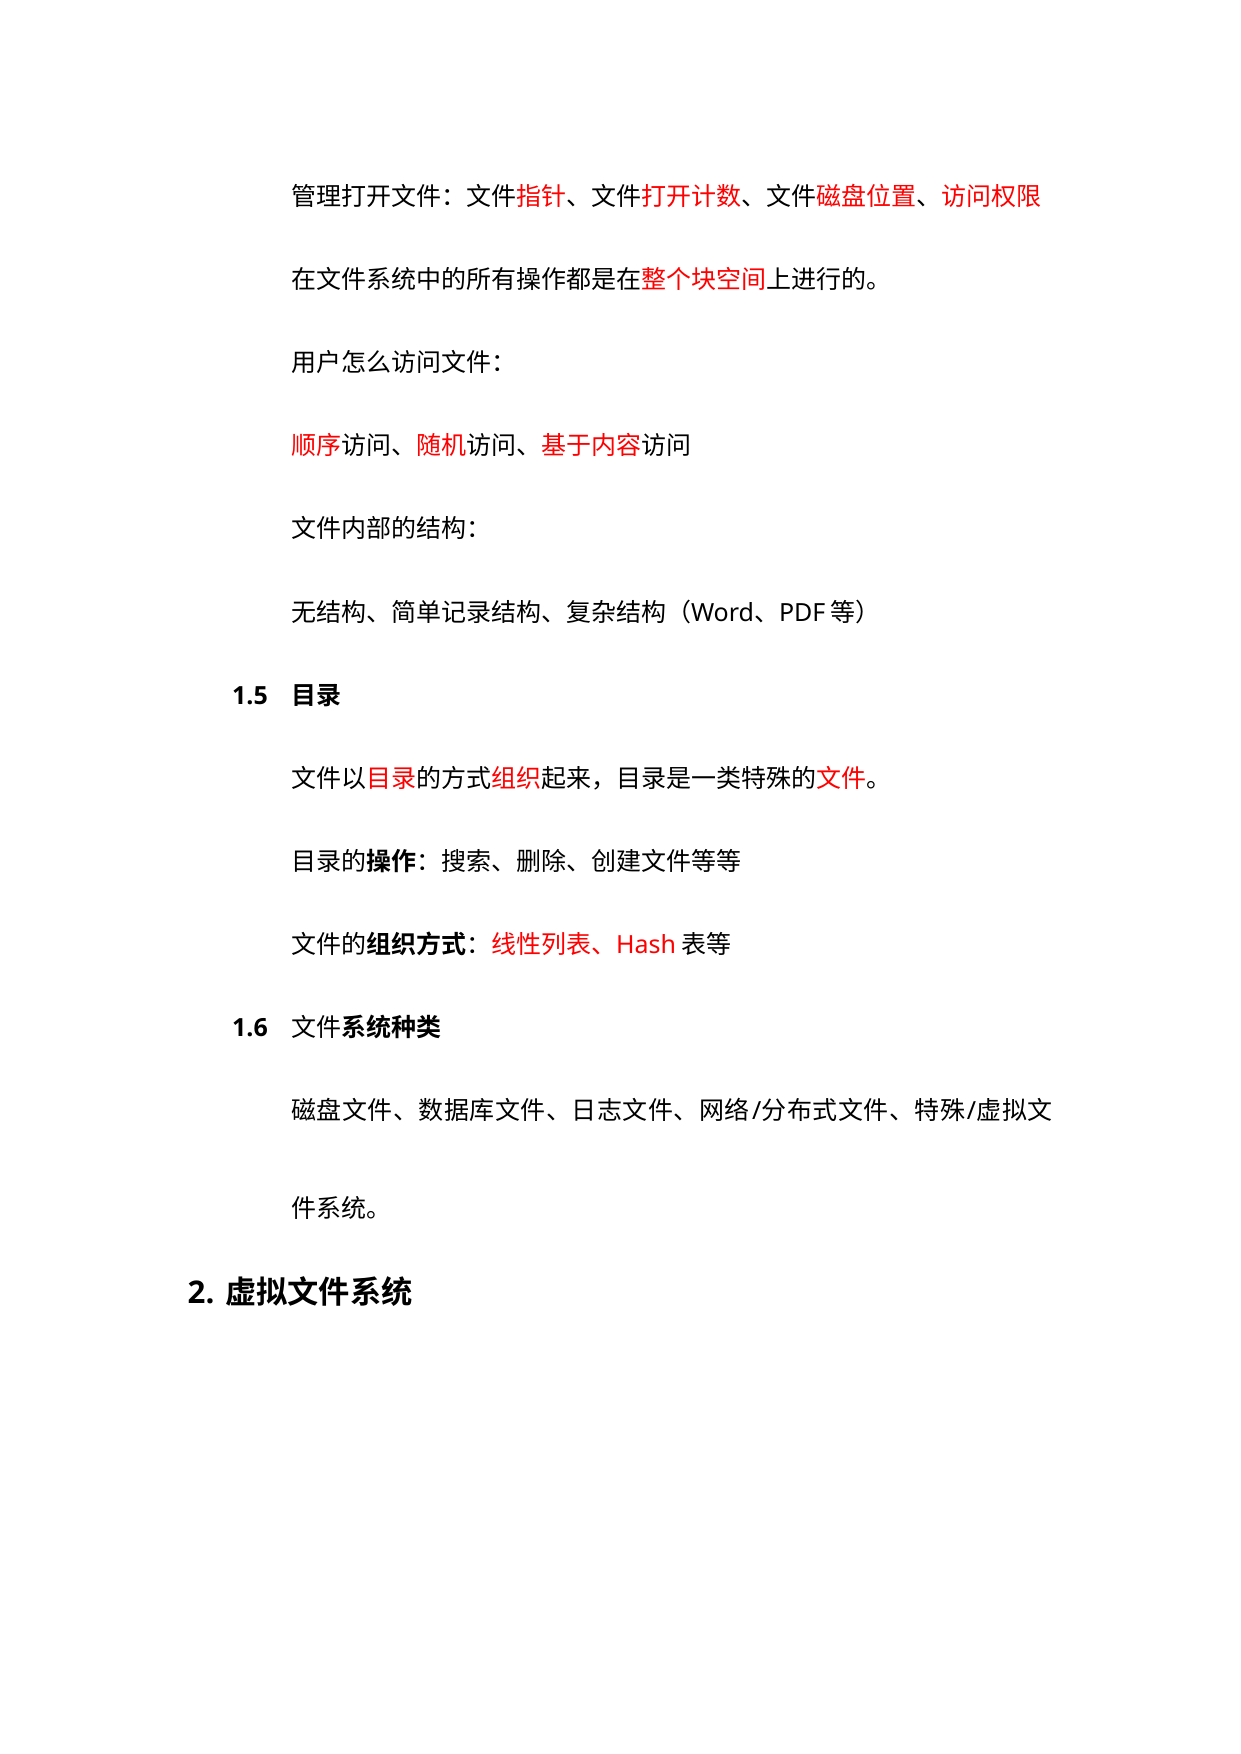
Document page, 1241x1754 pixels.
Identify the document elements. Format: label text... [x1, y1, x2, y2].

list 在文件系统中的所有操作都是在整个块空间上进行的。 [291, 245, 1053, 310]
list 目录的操作：搜索、删除、创建文件等等 [291, 827, 1053, 892]
list 虚拟文件系统 [187, 1257, 1053, 1322]
list 用户怎么访问文件： [291, 328, 1053, 393]
list 文件的组织方式：线性列表、Hash表等 [291, 910, 1053, 975]
list 管理打开文件：文件指针、文件打开计数、文件磁盘位置、访问权限 [291, 162, 1053, 227]
list 目录 [232, 661, 1053, 726]
list 磁盘文件、数据库文件、日志文件、网络/分布式文件、特殊/虚拟文件系统。 [291, 1076, 1053, 1239]
list 顺序访问、随机访问、基于内容访问 [291, 411, 1053, 476]
list 文件系统种类 [232, 993, 1053, 1058]
list 文件以目录的方式组织起来，目录是一类特殊的文件。 [291, 744, 1053, 809]
list 无结构、简单记录结构、复杂结构（Word、PDF等） [291, 578, 1053, 643]
list 文件内部的结构： [291, 494, 1053, 559]
